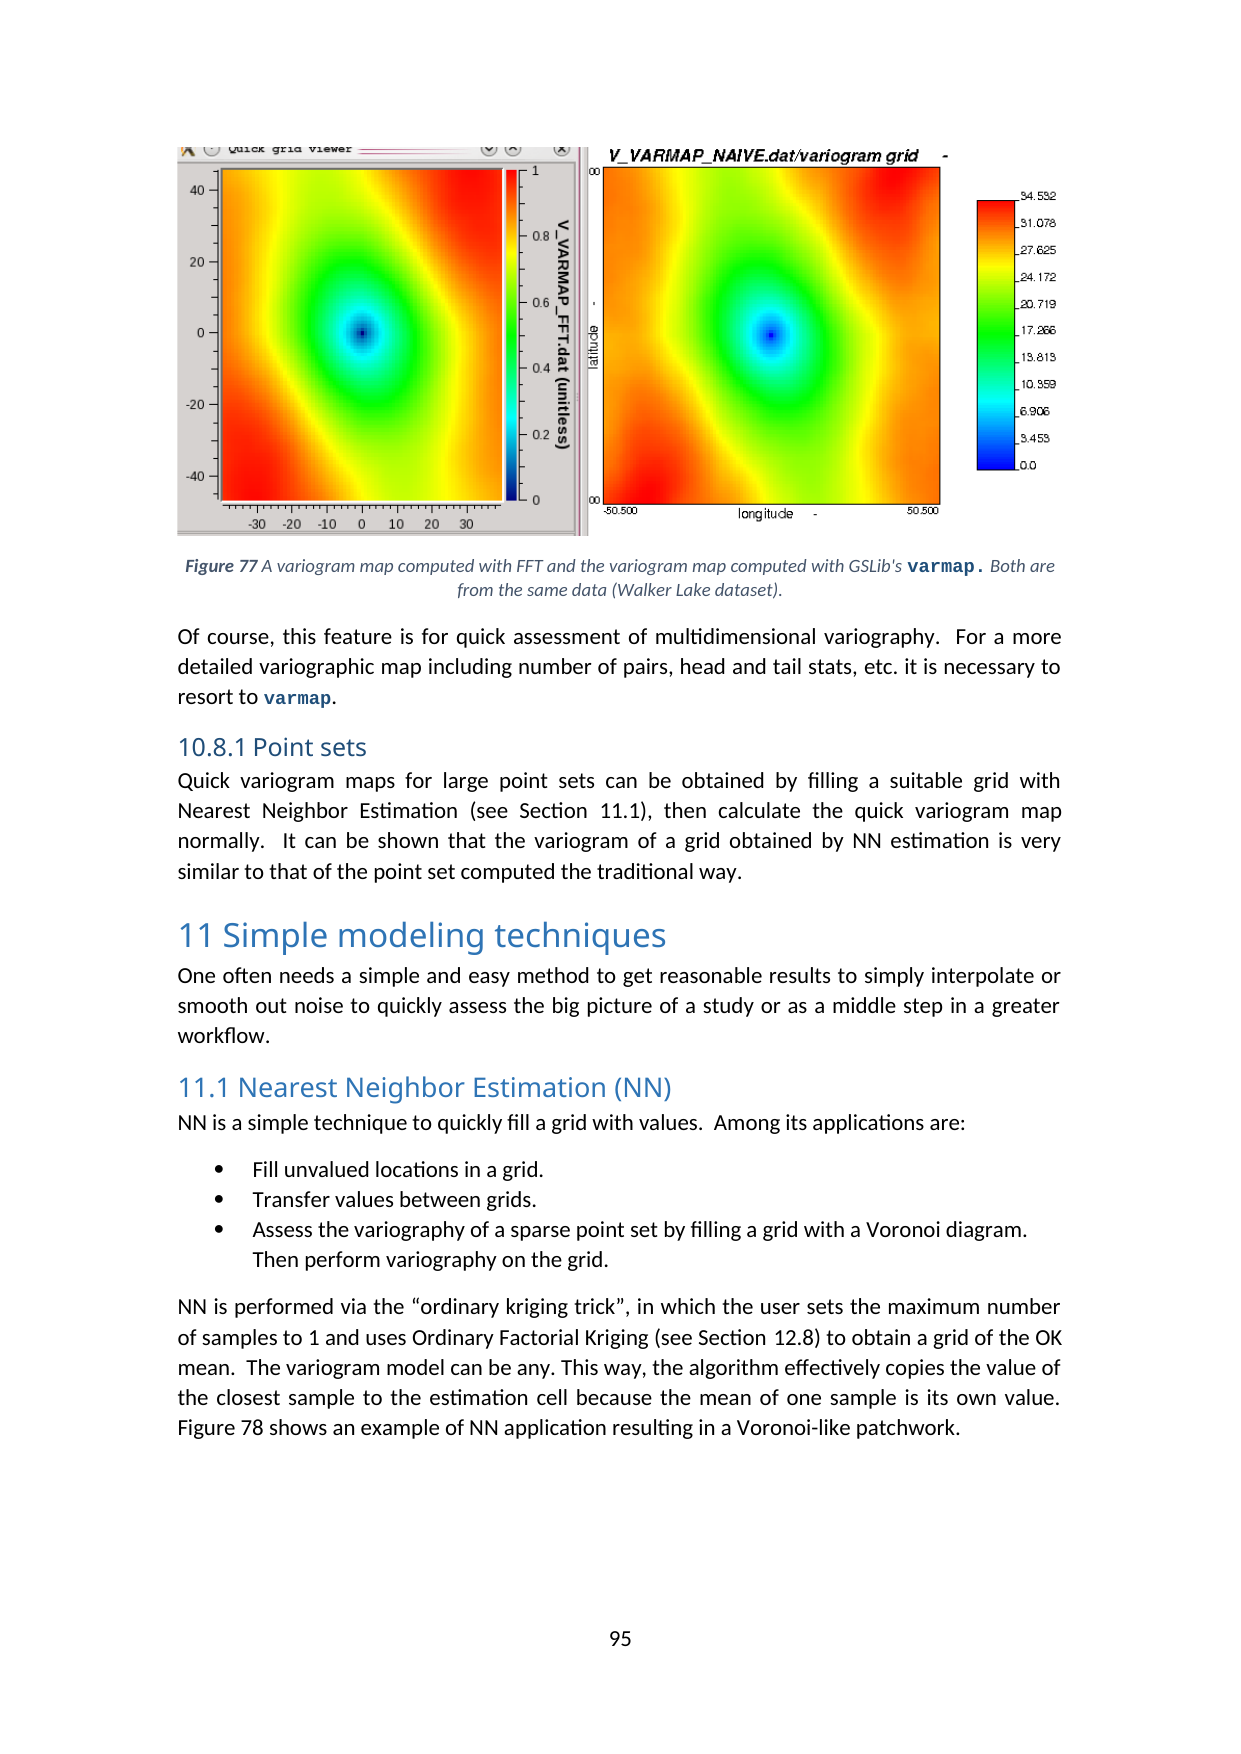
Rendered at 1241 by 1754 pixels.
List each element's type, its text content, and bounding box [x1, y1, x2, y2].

picture [177, 147, 1063, 536]
text NN is a simple technique to quickly fill a grid with values. Among its applications are: [177, 1108, 1063, 1136]
subtitle Simple modeling techniques [177, 912, 1063, 957]
subtitle Nearest Neighbor Estimation (NN) [177, 1068, 1063, 1105]
text Of course, this feature is for quick assessment of multidimensional variography. For a more detailed variographic map including number of pairs, head and tail stats, etc. it is necessary to resort to varmap. [177, 622, 1063, 711]
text Quick variogram maps for large point sets can be obtained by filling a suitable grid with Nearest Neighbor Estimation (see Section 11.1), then calculate the quick variogram map normally. It can be shown that the variogram of a grid obtained by NN estimation is very similar to that of the point set computed the traditional way. [177, 766, 1063, 885]
text One often needs a simple and easy method to get reasonable results to simply interpolate or smooth out noise to quickly assess the big picture of a study or as a middle step in a greater workflow. [177, 961, 1063, 1049]
text Figure 77 A variogram map computed with FFT and the variogram map computed with GSLib's varmap. Both are from the same data (Walker Lake dataset). [177, 554, 1063, 601]
text NN is performed via the “ordinary kriging trick”, in which the user sets the maximum number of samples to 1 and uses Ordinary Factorial Kriging (see Section 12.8) to obtain a grid of the OK mean. The variogram model can be any. This way, the algorithm effectively copies the value of the closest sample to the estimation cell because the mean of one sample is its own value. Figure 78 shows an example of NN application resulting in a Voronoi-like patchwork. [177, 1292, 1063, 1441]
list Assess the variography of a sparse point set by filling a grid with a Voronoi diagram. Then perform variography on the grid. [215, 1215, 1063, 1273]
subtitle Point sets [177, 729, 1063, 763]
list Transfer values between grids. [215, 1185, 1063, 1213]
list Fill unvalued locations in a grid. [215, 1155, 1063, 1183]
